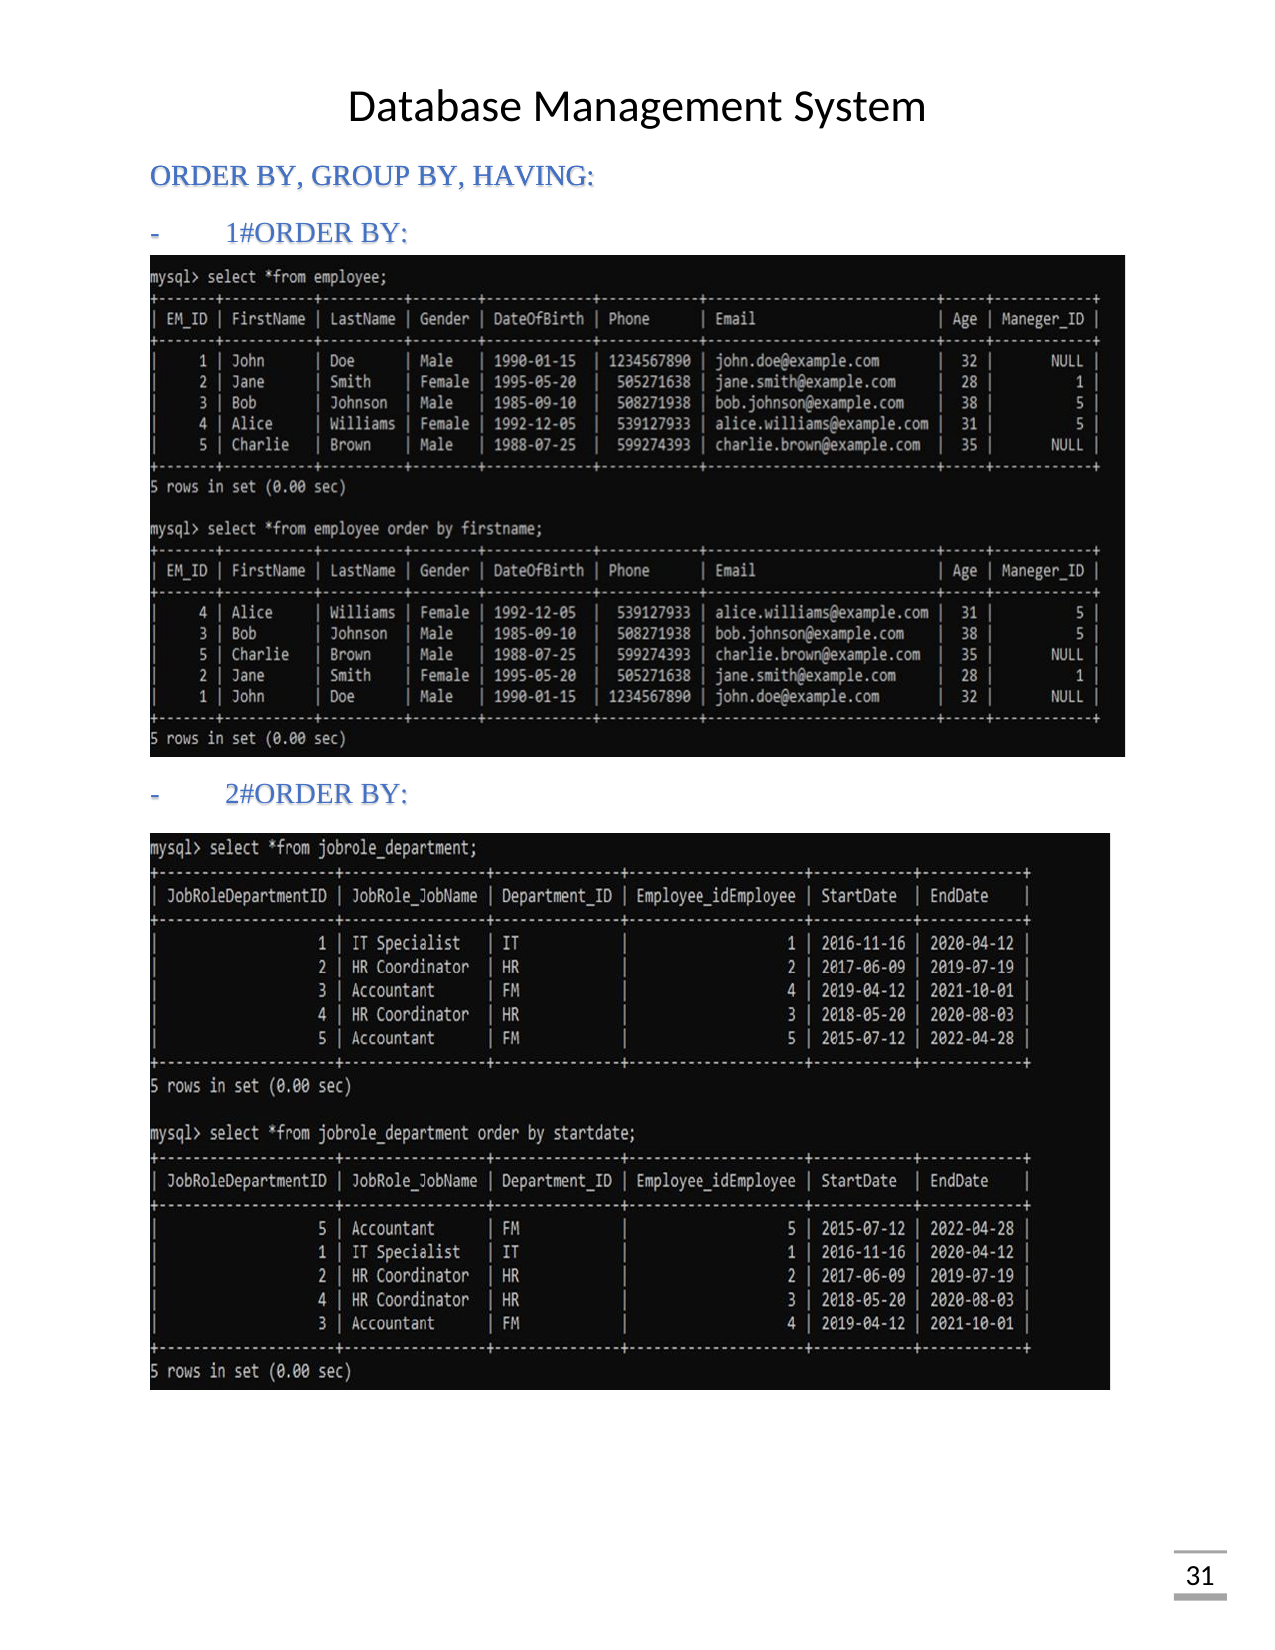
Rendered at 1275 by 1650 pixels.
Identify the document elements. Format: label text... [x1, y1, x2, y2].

list 1#ORDER BY: [150, 215, 1237, 249]
picture [150, 255, 1125, 273]
picture [150, 833, 1110, 1390]
list 2#ORDER BY: [150, 273, 1237, 810]
picture [149, 165, 595, 193]
